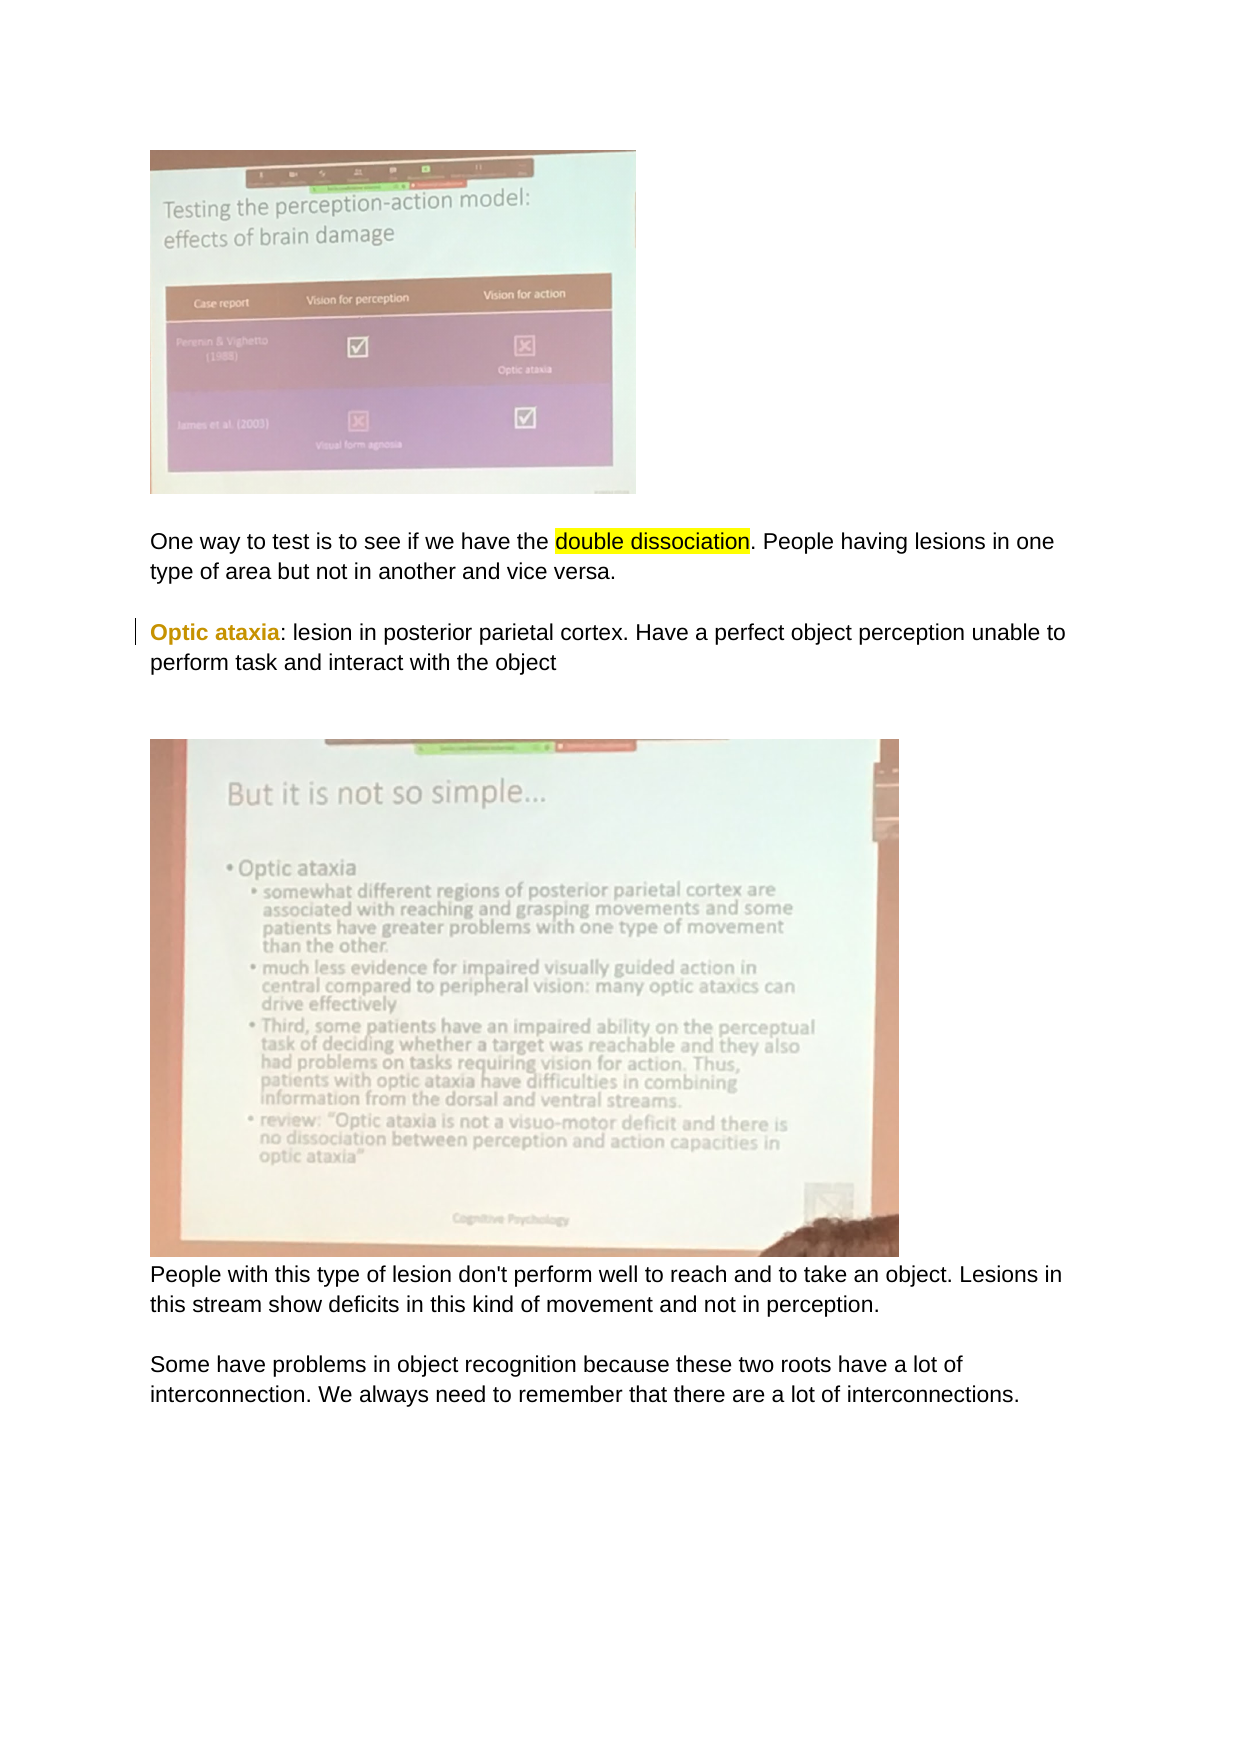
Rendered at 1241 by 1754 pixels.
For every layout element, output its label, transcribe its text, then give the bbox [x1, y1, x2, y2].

picture [150, 739, 899, 1257]
picture [150, 150, 636, 494]
text One way to test is to see if we have the double dissociation. People having lesions in one type of area but not in another and vice versa. [150, 528, 1090, 584]
text People with this type of lesion don't perform well to reach and to take an object. Lesions in this stream show deficits in this kind of movement and not in perception. [150, 1261, 1090, 1317]
text Optic ataxia: lesion in posterior parietal cortex. Have a perfect object perception unable to perform task and interact with the object [150, 618, 1090, 675]
text Some have problems in object recognition because these two roots have a lot of interconnection. We always need to remember that there are a lot of interconnections. [150, 1351, 1090, 1408]
